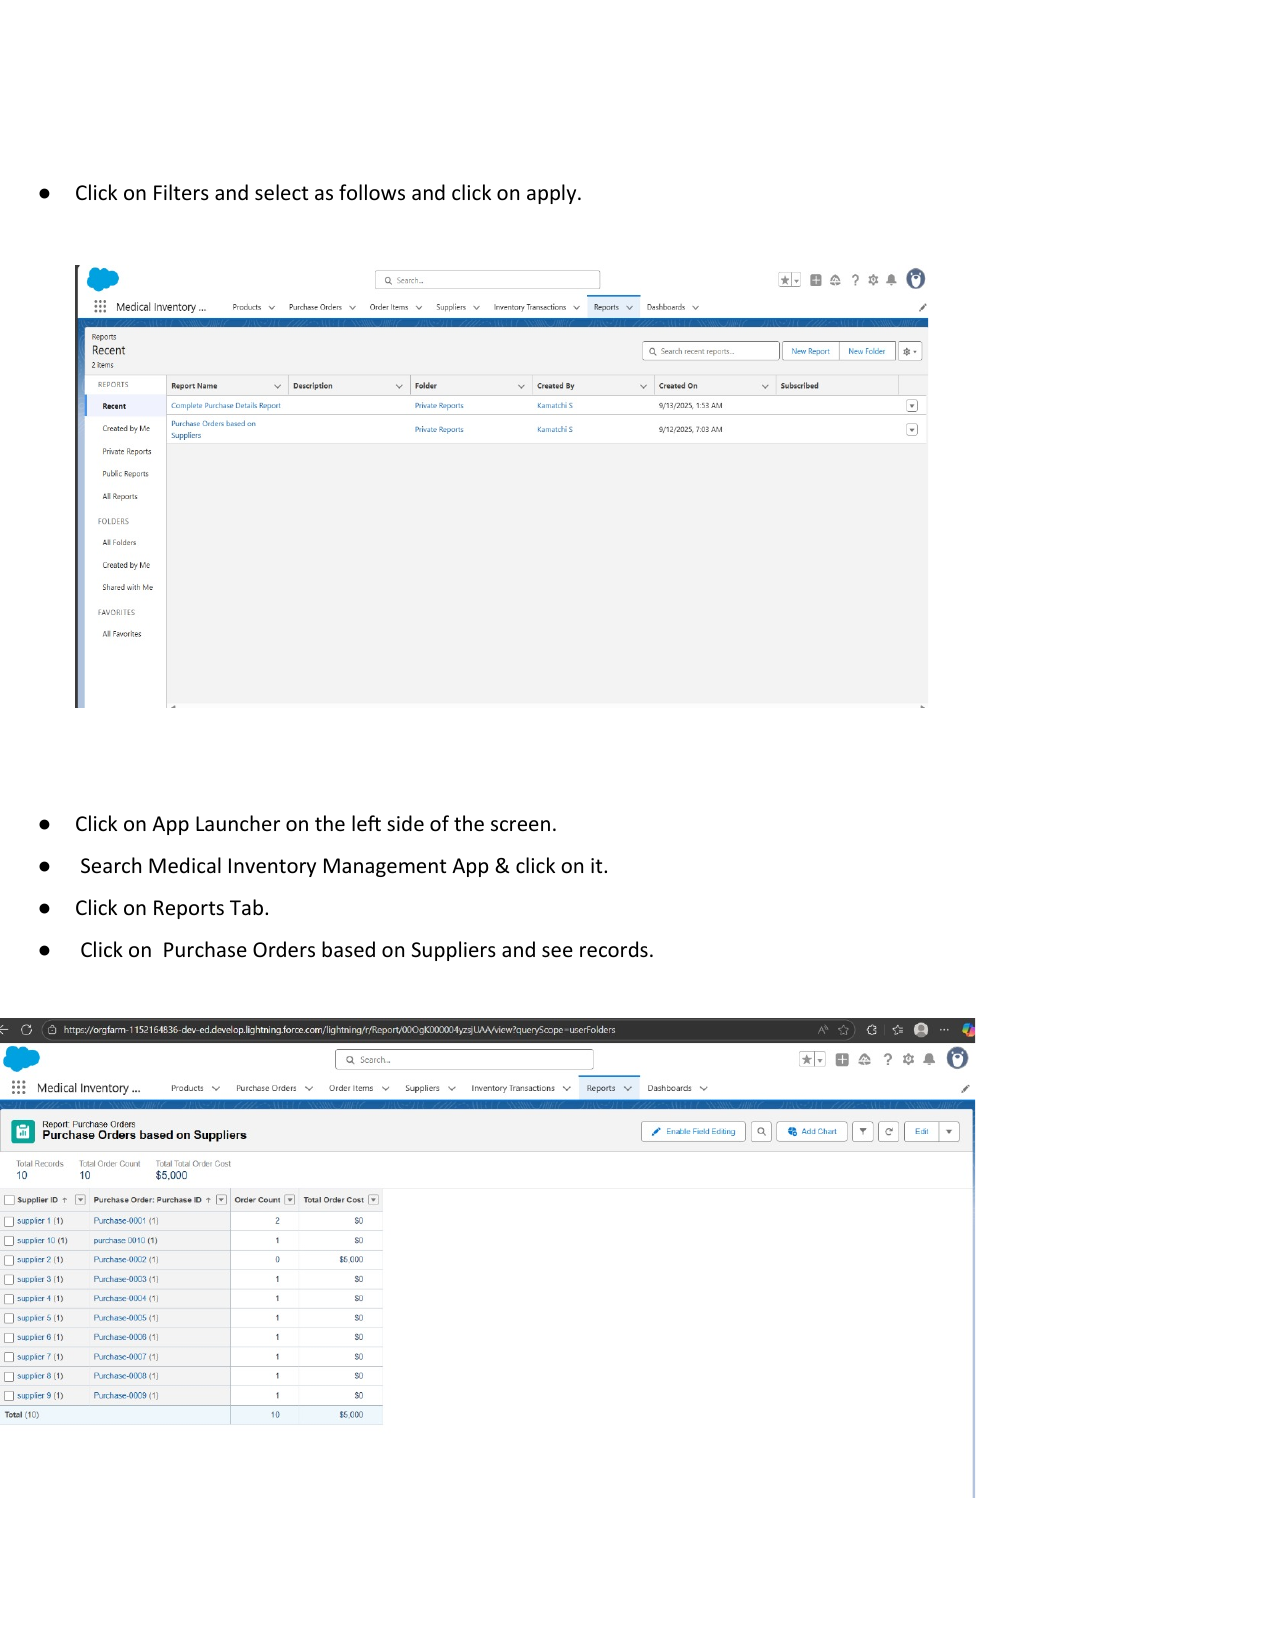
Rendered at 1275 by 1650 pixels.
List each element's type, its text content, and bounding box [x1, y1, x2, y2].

list Click on Purchase Orders based on Suppliers and see records. [37, 935, 1211, 963]
list Search Medical Inventory Management App & click on it. [37, 851, 1211, 879]
list Click on App Launcher on the left side of the screen. [37, 809, 1211, 837]
list Click on Reports Tab. [37, 893, 1211, 921]
picture [0, 1018, 976, 1498]
picture [75, 265, 929, 708]
